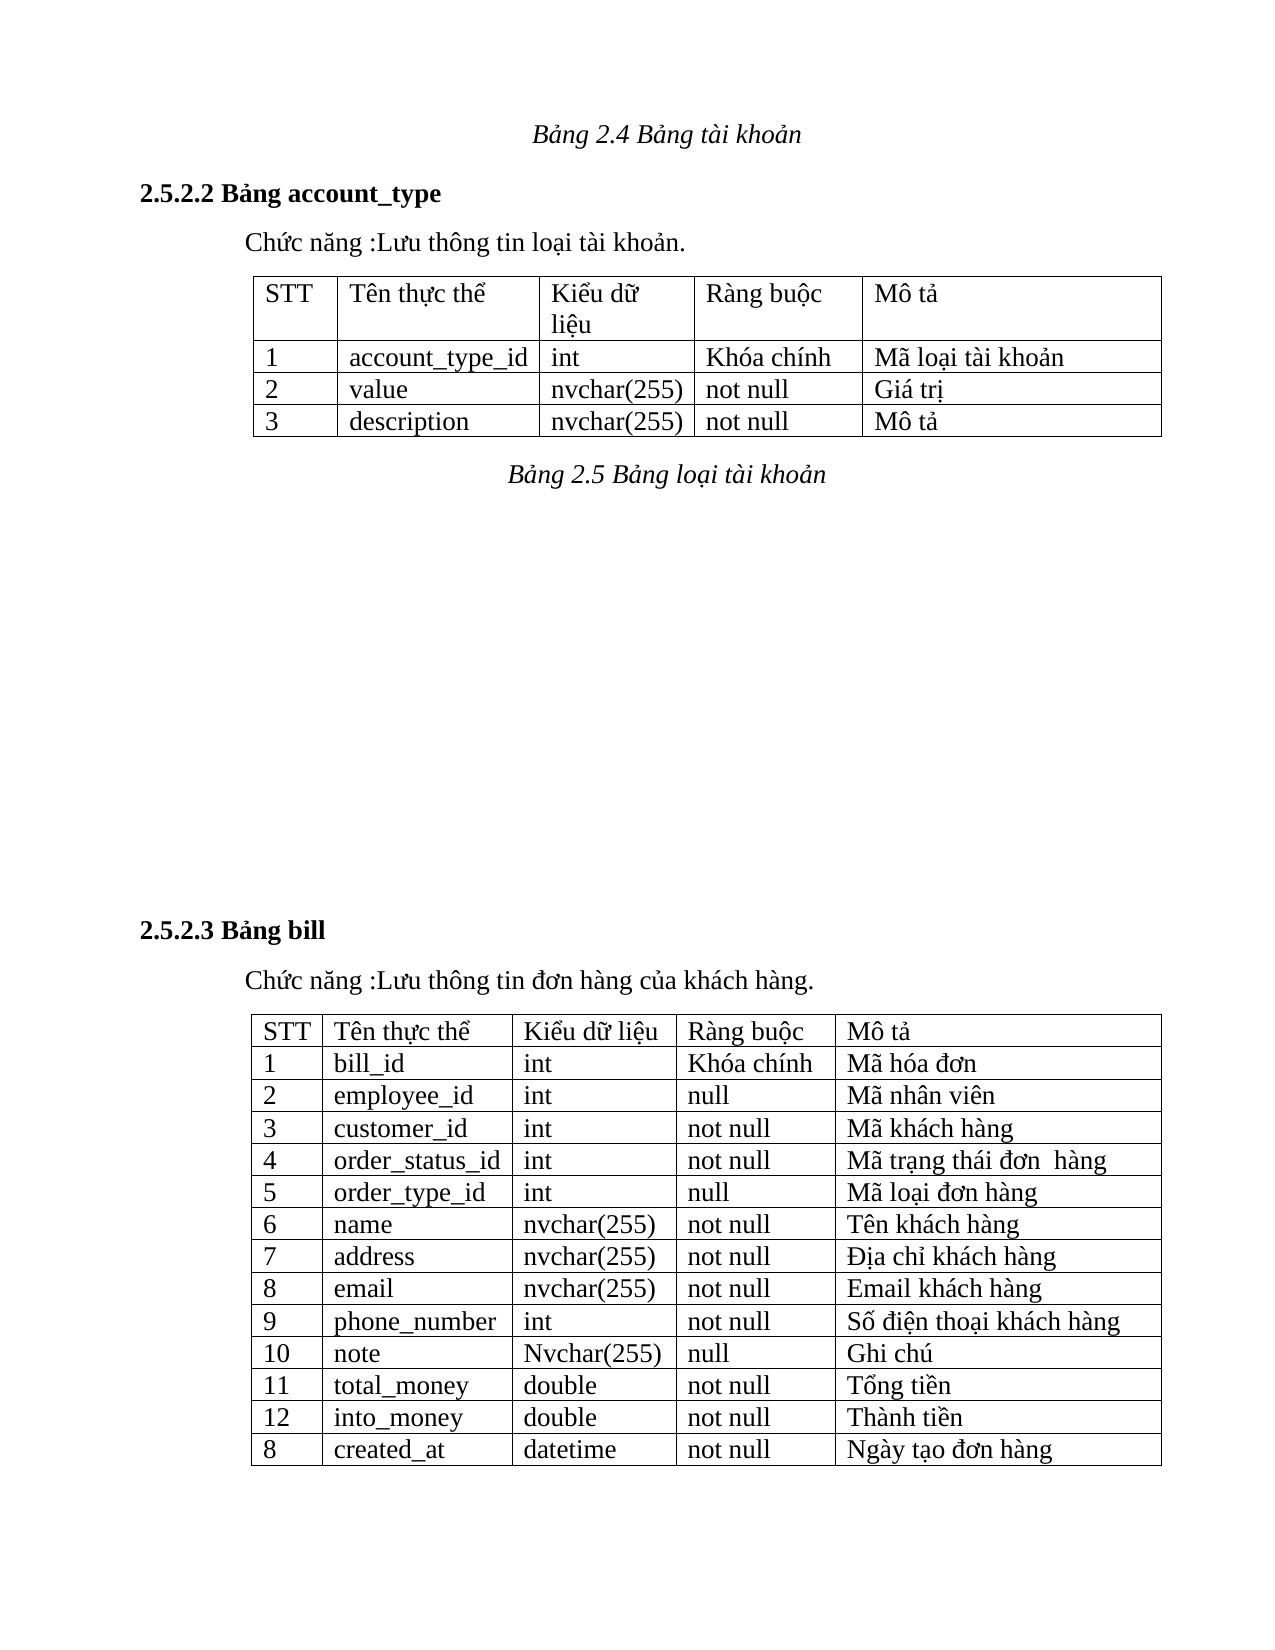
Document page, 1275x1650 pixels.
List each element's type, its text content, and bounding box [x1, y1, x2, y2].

table_header Tên thực thể [338, 277, 539, 339]
table_header Mô tả [863, 277, 1161, 339]
text Chức năng :Lưu thông tin đơn hàng của khách hàng. [244, 964, 1156, 995]
table_cell not null [677, 1401, 835, 1432]
table_cell Nvchar(255) [513, 1337, 676, 1368]
table_cell 2 [252, 1080, 322, 1111]
table_cell int [513, 1305, 676, 1336]
table_cell nvchar(255) [540, 405, 694, 436]
table_cell not null [677, 1208, 835, 1239]
table_cell 12 [252, 1401, 322, 1432]
table_cell Tên khách hàng [836, 1208, 1161, 1239]
table_cell 6 [252, 1208, 322, 1239]
table_header STT [254, 277, 337, 339]
table_cell int [513, 1047, 676, 1078]
table_header Tên thực thể [323, 1015, 512, 1046]
table_cell not null [677, 1273, 835, 1304]
table_cell nvchar(255) [513, 1208, 676, 1239]
table_cell not null [677, 1434, 835, 1465]
table_header Ràng buộc [677, 1015, 835, 1046]
table_cell Email khách hàng [836, 1273, 1161, 1304]
table_cell Ngày tạo đơn hàng [836, 1434, 1161, 1465]
subtitle Bảng 2.5 Bảng loại tài khoản [177, 458, 1156, 489]
table_cell datetime [513, 1434, 676, 1465]
table_cell order_type_id [323, 1176, 512, 1207]
table_cell double [513, 1369, 676, 1400]
table_cell bill_id [323, 1047, 512, 1078]
table_cell name [323, 1208, 512, 1239]
table_cell created_at [323, 1434, 512, 1465]
table_cell account_type_id [338, 341, 539, 372]
table_cell Mã khách hàng [836, 1112, 1161, 1143]
table_cell 5 [252, 1176, 322, 1207]
table_cell Mã nhân viên [836, 1080, 1161, 1111]
table_cell Số điện thoại khách hàng [836, 1305, 1161, 1336]
table_cell Mô tả [863, 405, 1161, 436]
table_cell order_status_id [323, 1144, 512, 1175]
subtitle Bảng account_type [139, 177, 1156, 208]
subtitle Bảng 2.4 Bảng tài khoản [177, 118, 1156, 150]
table_cell Địa chỉ khách hàng [836, 1240, 1161, 1272]
table_cell int [513, 1112, 676, 1143]
table_header Kiểu dữ liệu [513, 1015, 676, 1046]
table_cell 4 [252, 1144, 322, 1175]
table_cell Mã loại tài khoản [863, 341, 1161, 372]
table_cell Thành tiền [836, 1401, 1161, 1432]
table_cell not null [677, 1240, 835, 1272]
table_cell not null [677, 1144, 835, 1175]
subtitle Bảng bill [139, 914, 1156, 946]
table_cell int [513, 1144, 676, 1175]
table_cell null [677, 1080, 835, 1111]
table_cell Giá trị [863, 373, 1161, 404]
table_cell int [540, 341, 694, 372]
table_cell Mã trạng thái đơn hàng [836, 1144, 1161, 1175]
table_cell nvchar(255) [540, 373, 694, 404]
table_cell address [323, 1240, 512, 1272]
table_cell 7 [252, 1240, 322, 1272]
table_cell int [513, 1176, 676, 1207]
table_header Ràng buộc [695, 277, 862, 339]
table_cell 1 [254, 341, 337, 372]
table_cell into_money [323, 1401, 512, 1432]
table_cell 3 [252, 1112, 322, 1143]
table_cell Ghi chú [836, 1337, 1161, 1368]
table_cell 1 [252, 1047, 322, 1078]
table_cell customer_id [323, 1112, 512, 1143]
table_cell null [677, 1176, 835, 1207]
table_header STT [252, 1015, 322, 1046]
table_cell 11 [252, 1369, 322, 1400]
table_cell Mã loại đơn hàng [836, 1176, 1161, 1207]
table_cell Khóa chính [677, 1047, 835, 1078]
table_cell Mã hóa đơn [836, 1047, 1161, 1078]
table_cell Khóa chính [695, 341, 862, 372]
table_cell int [513, 1080, 676, 1111]
table_cell Tổng tiền [836, 1369, 1161, 1400]
table_cell 9 [252, 1305, 322, 1336]
table_cell email [323, 1273, 512, 1304]
table_cell double [513, 1401, 676, 1432]
table_cell not null [695, 373, 862, 404]
table_cell total_money [323, 1369, 512, 1400]
table_cell null [677, 1337, 835, 1368]
table_cell value [338, 373, 539, 404]
table_cell nvchar(255) [513, 1273, 676, 1304]
table_header Kiểu dữ liệu [540, 277, 694, 339]
table_cell 8 [252, 1434, 322, 1465]
table_cell not null [695, 405, 862, 436]
table_cell 3 [254, 405, 337, 436]
table_cell 10 [252, 1337, 322, 1368]
table_cell employee_id [323, 1080, 512, 1111]
table_cell phone_number [323, 1305, 512, 1336]
table_cell not null [677, 1305, 835, 1336]
table_cell nvchar(255) [513, 1240, 676, 1272]
table_cell 2 [254, 373, 337, 404]
table_cell 8 [252, 1273, 322, 1304]
text Chức năng :Lưu thông tin loại tài khoản. [244, 226, 1156, 258]
table_header Mô tả [836, 1015, 1161, 1046]
table_cell not null [677, 1112, 835, 1143]
table_cell note [323, 1337, 512, 1368]
table_cell not null [677, 1369, 835, 1400]
table_cell description [338, 405, 539, 436]
